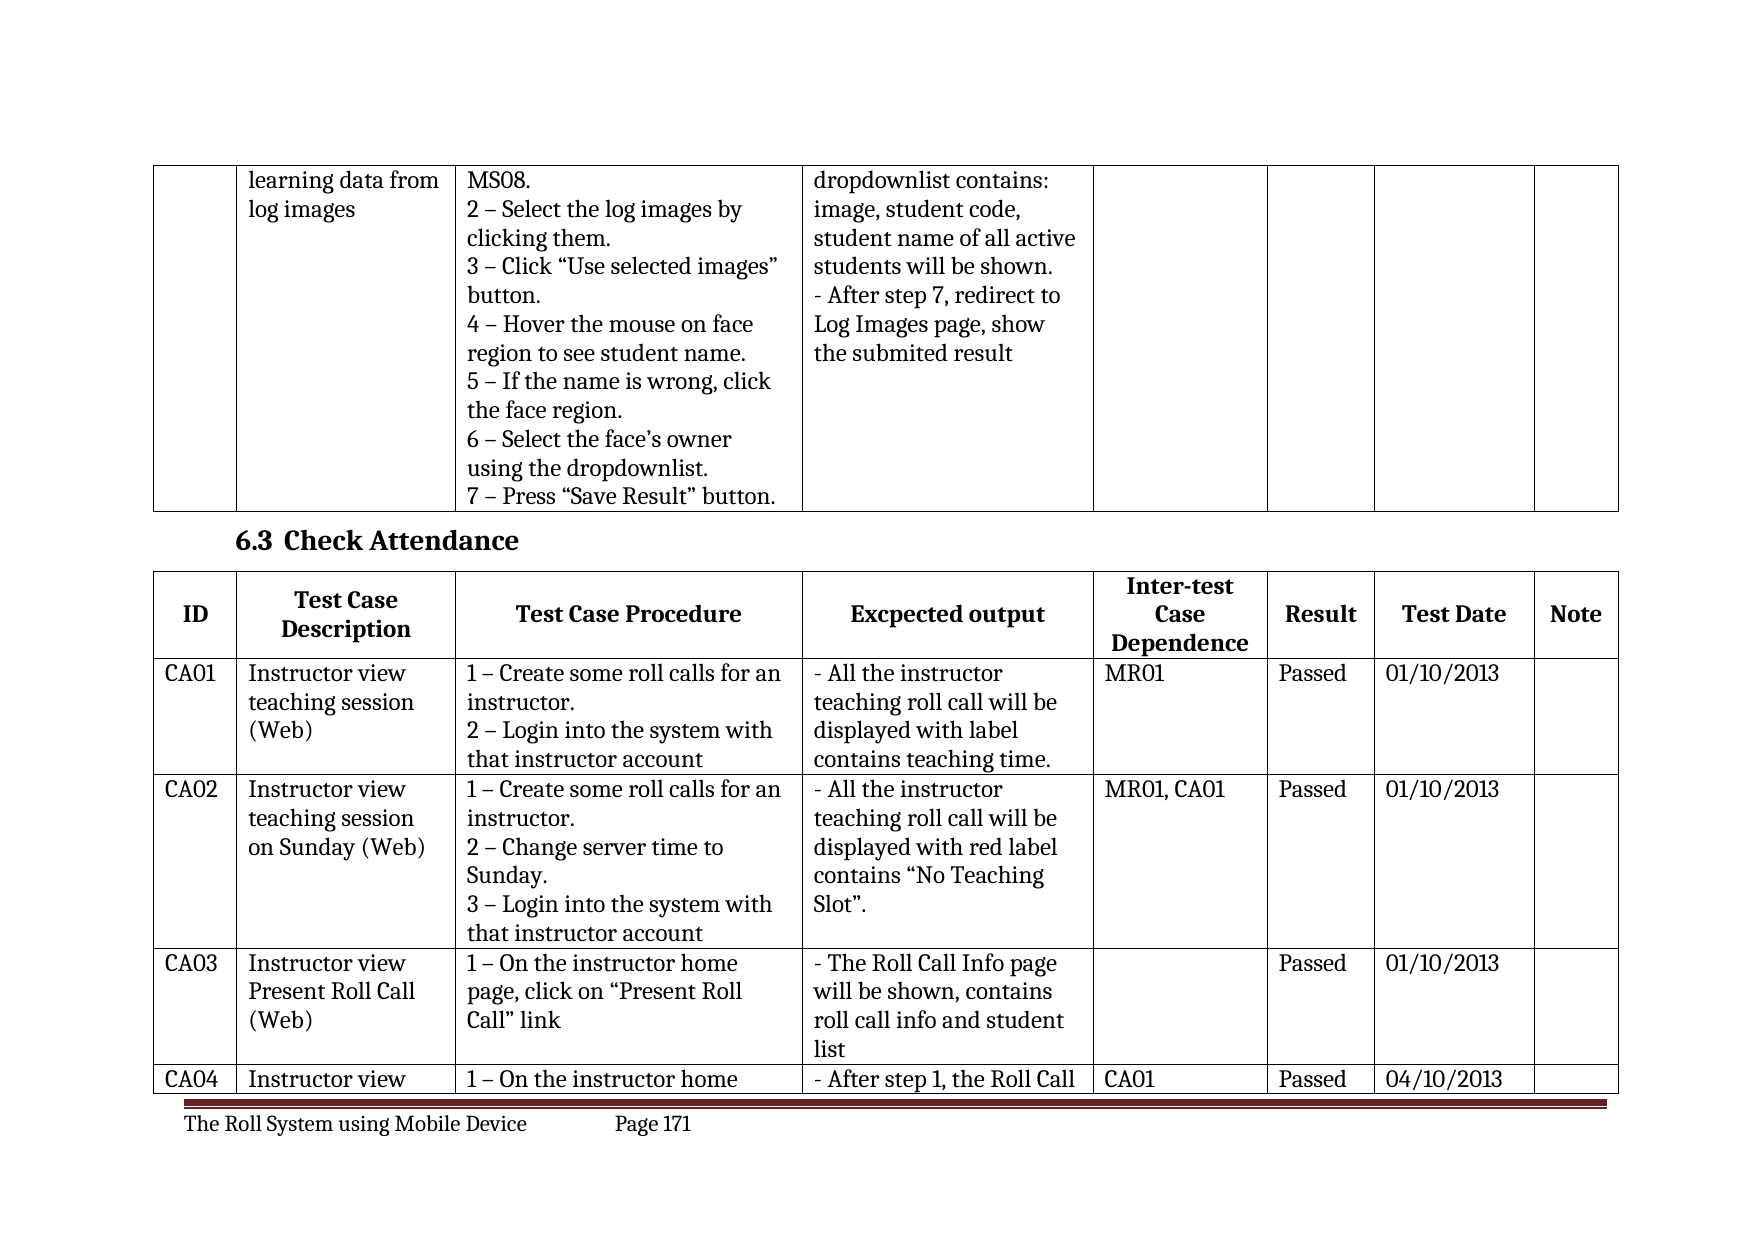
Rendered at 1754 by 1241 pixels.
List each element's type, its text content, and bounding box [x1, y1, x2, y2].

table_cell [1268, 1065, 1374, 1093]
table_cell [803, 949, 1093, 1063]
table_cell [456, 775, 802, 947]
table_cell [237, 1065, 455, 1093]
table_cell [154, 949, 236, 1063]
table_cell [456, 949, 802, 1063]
subtitle Check Attendance [235, 524, 1607, 558]
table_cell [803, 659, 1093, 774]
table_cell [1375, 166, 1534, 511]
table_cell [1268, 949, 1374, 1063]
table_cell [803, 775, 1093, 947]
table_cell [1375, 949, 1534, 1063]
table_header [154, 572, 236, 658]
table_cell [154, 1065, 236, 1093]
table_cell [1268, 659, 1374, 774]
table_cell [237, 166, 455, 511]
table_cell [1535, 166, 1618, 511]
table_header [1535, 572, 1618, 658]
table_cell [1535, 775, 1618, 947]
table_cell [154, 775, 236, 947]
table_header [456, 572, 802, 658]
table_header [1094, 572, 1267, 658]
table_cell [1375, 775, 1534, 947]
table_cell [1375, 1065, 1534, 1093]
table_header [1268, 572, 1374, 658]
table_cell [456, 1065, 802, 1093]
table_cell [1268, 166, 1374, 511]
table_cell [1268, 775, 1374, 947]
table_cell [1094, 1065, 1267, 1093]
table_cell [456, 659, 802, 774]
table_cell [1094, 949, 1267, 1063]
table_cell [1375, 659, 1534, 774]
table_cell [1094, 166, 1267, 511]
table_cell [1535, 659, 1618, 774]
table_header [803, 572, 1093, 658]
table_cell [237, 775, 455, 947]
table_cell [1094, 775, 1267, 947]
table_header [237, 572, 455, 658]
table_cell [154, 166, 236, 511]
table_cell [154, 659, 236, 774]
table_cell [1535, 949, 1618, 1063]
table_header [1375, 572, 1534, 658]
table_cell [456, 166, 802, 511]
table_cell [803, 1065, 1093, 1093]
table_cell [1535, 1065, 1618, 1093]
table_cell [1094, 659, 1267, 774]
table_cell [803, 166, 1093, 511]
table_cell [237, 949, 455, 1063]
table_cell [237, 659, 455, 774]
